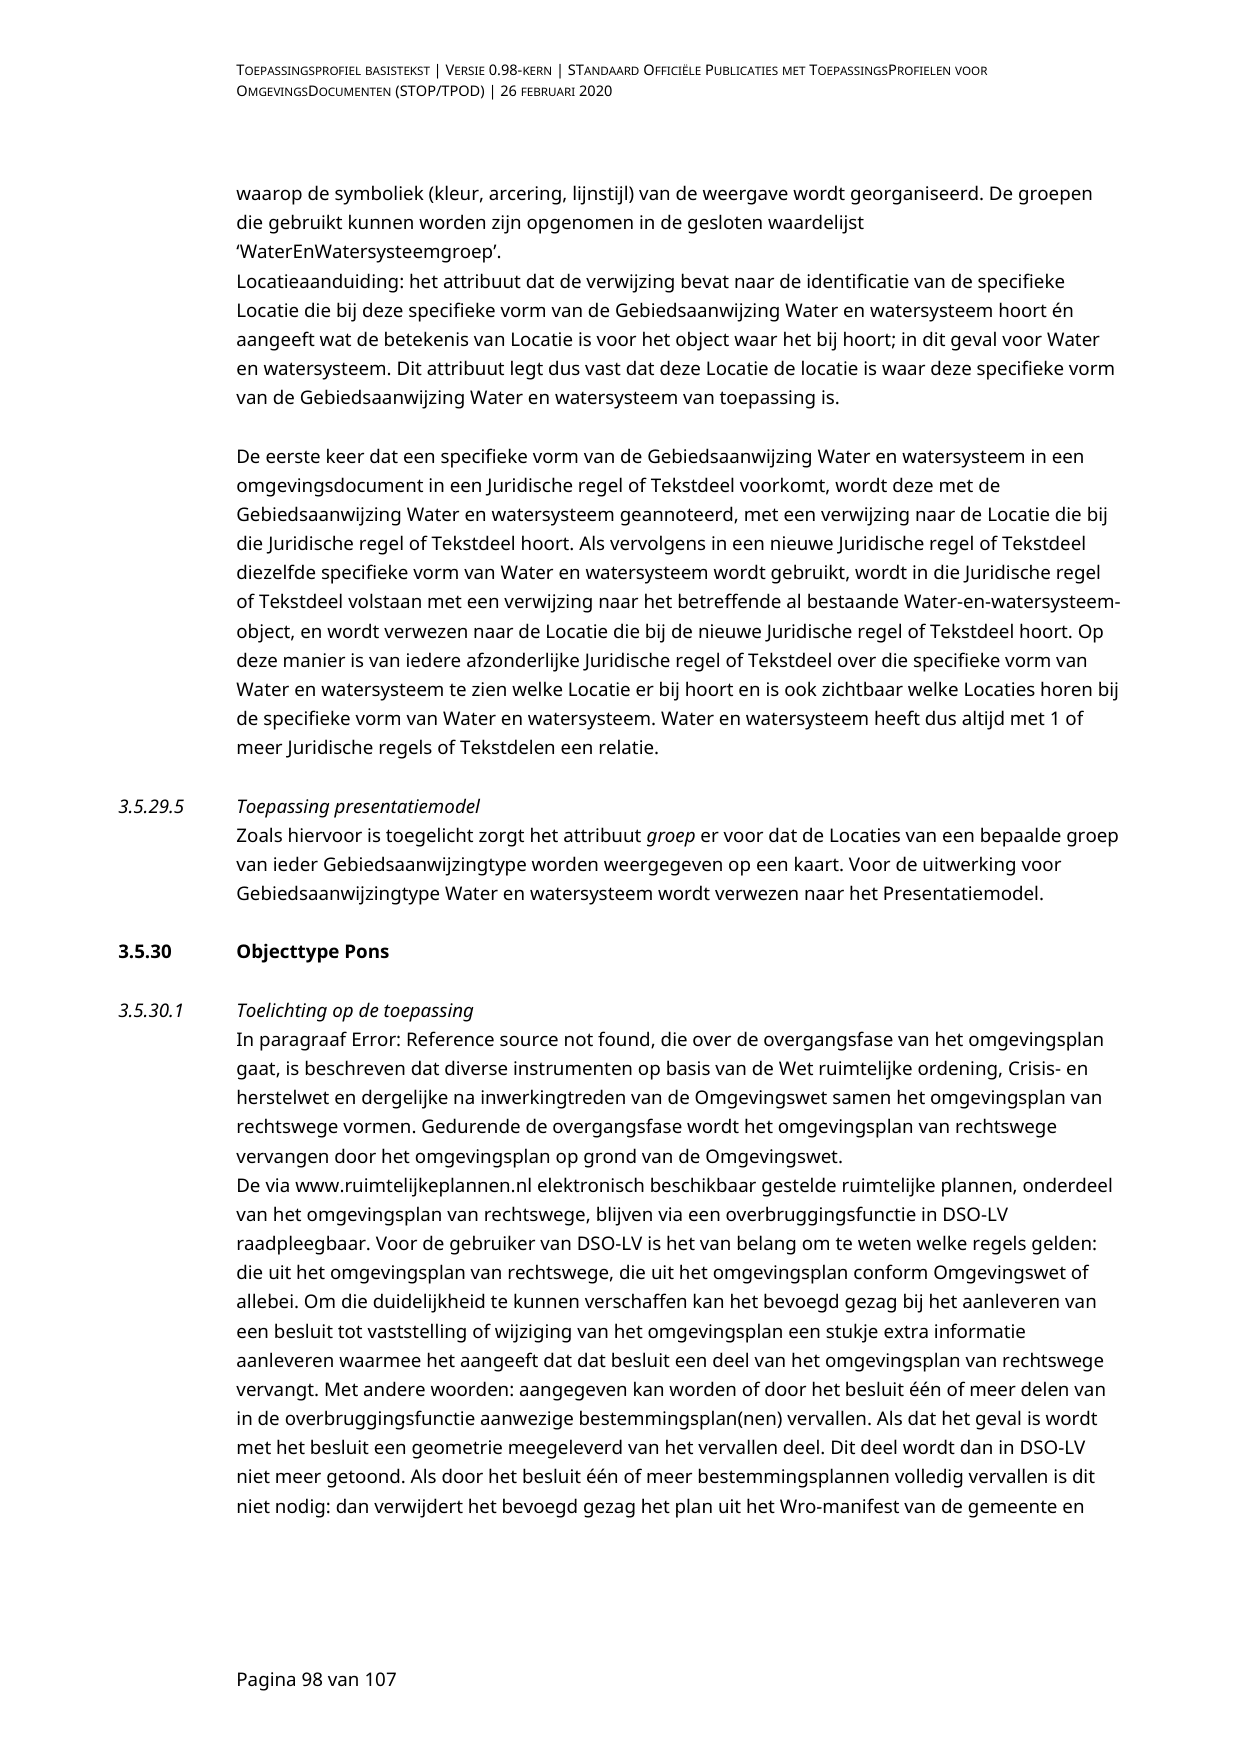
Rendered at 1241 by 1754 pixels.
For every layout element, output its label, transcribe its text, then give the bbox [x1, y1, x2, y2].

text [236, 1169, 1122, 1519]
subtitle Objecttype Pons [118, 936, 1122, 965]
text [236, 177, 1122, 265]
text Zoals hiervoor is toegelicht zorgt het attribuut groep er voor dat de Locaties van een bepaalde groep van ieder Gebiedsaanwijzingtype worden weergegeven op een kaart. Voor de uitwerking voor Gebiedsaanwijzingtype Water en watersysteem wordt verwezen naar het Presentatiemodel. [236, 819, 1122, 906]
text De eerste keer dat een specifieke vorm van de Gebiedsaanwijzing Water en watersysteem in een omgevingsdocument in een Juridische regel of Tekstdeel voorkomt, wordt deze met de Gebiedsaanwijzing Water en watersysteem geannoteerd, met een verwijzing naar de Locatie die bij die Juridische regel of Tekstdeel hoort. Als vervolgens in een nieuwe Juridische regel of Tekstdeel diezelfde specifieke vorm van Water en watersysteem wordt gebruikt, wordt in die Juridische regel of Tekstdeel volstaan met een verwijzing naar het betreffende al bestaande Water-en-watersysteem-object, en wordt verwezen naar de Locatie die bij de nieuwe Juridische regel of Tekstdeel hoort. Op deze manier is van iedere afzonderlijke Juridische regel of Tekstdeel over die specifieke vorm van Water en watersysteem te zien welke Locatie er bij hoort en is ook zichtbaar welke Locaties horen bij de specifieke vorm van Water en watersysteem. Water en watersysteem heeft dus altijd met 1 of meer Juridische regels of Tekstdelen een relatie. [236, 440, 1122, 761]
subtitle Toelichting op de toepassing [118, 994, 1122, 1023]
text Locatieaanduiding: het attribuut dat de verwijzing bevat naar de identificatie van de specifieke Locatie die bij deze specifieke vorm van de Gebiedsaanwijzing Water en watersysteem hoort én aangeeft wat de betekenis van Locatie is voor het object waar het bij hoort; in dit geval voor Water en watersysteem. Dit attribuut legt dus vast dat deze Locatie de locatie is waar deze specifieke vorm van de Gebiedsaanwijzing Water en watersysteem van toepassing is. [236, 265, 1122, 411]
subtitle Toepassing presentatiemodel [118, 790, 1122, 819]
